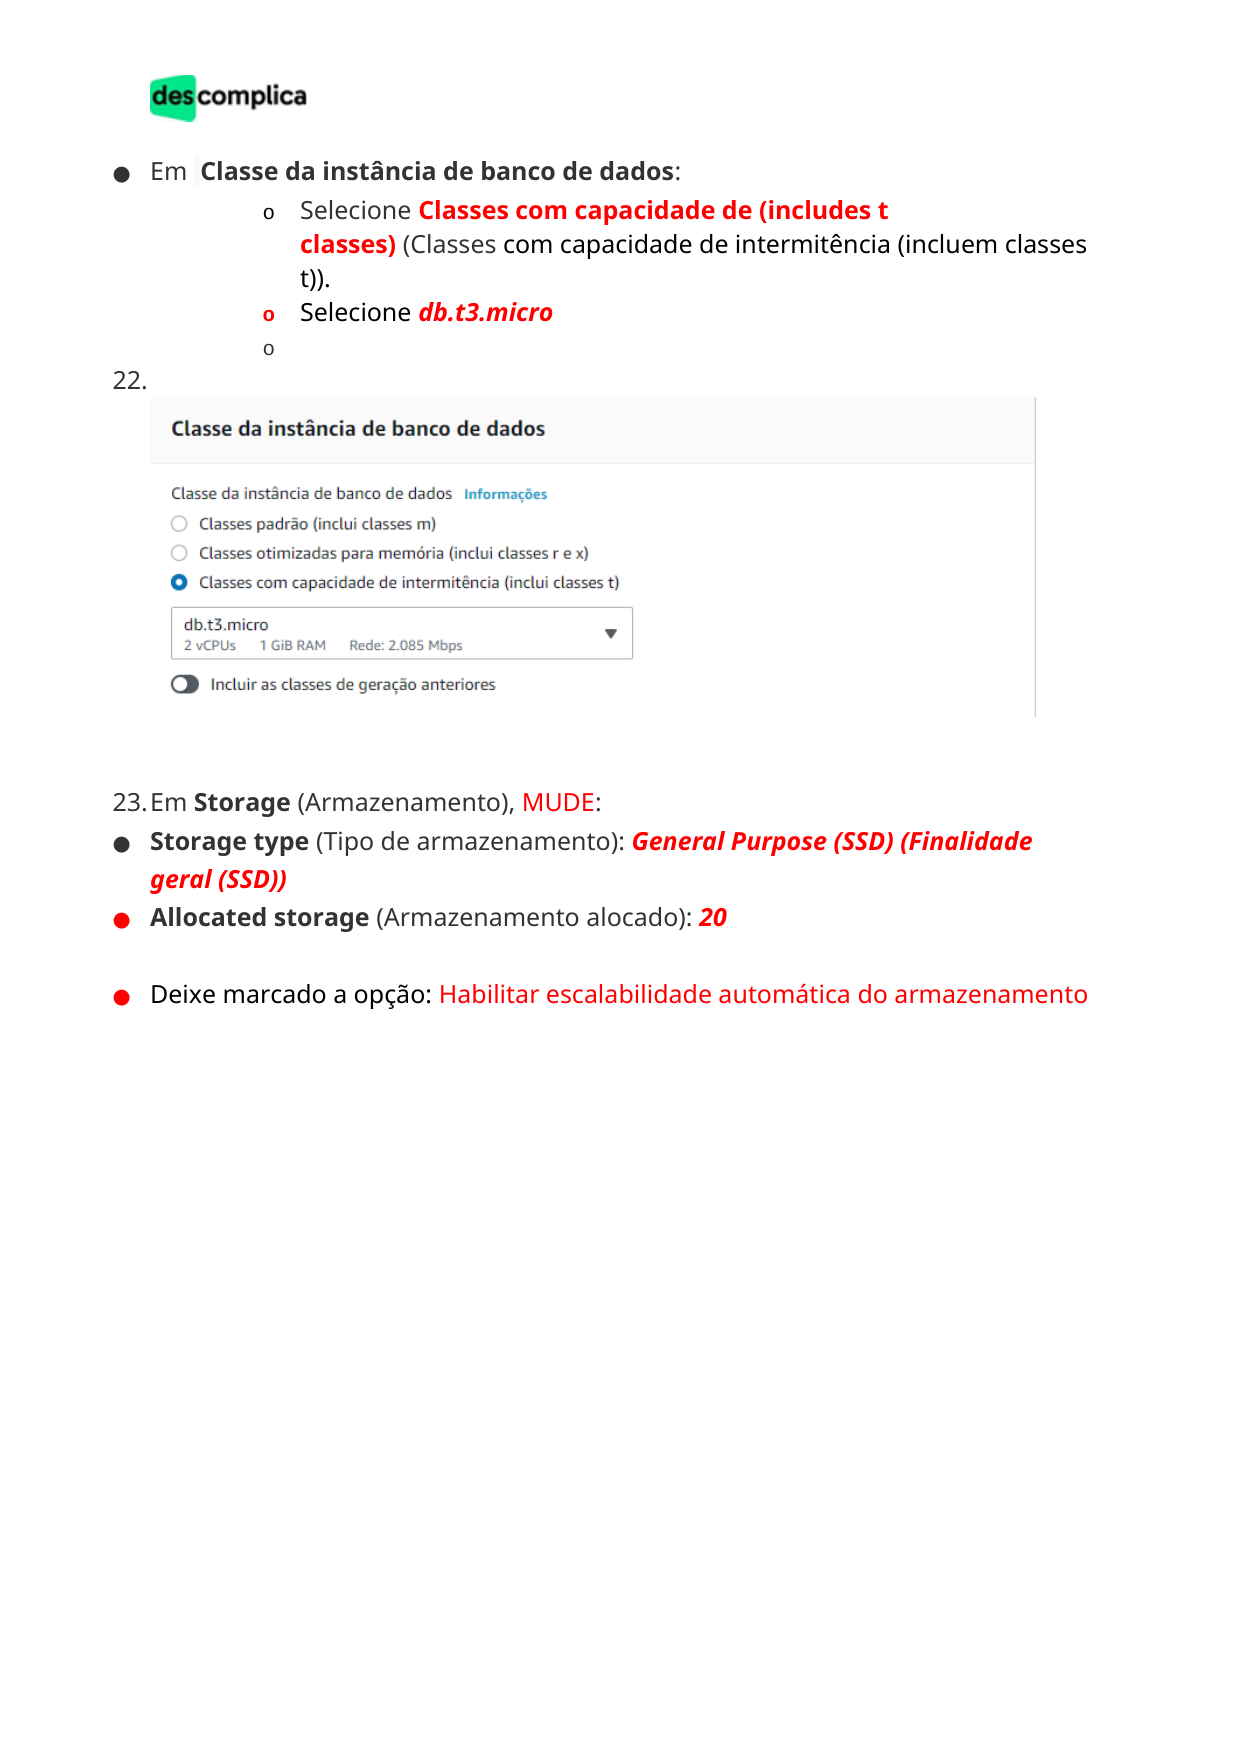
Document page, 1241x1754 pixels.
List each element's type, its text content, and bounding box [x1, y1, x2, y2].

picture [150, 397, 1036, 717]
list Em Classe da instância de banco de dados: [112, 150, 1090, 193]
list Storage type (Tipo de armazenamento): General Purpose (SSD) (Finalidade geral (SSD)) [112, 819, 1090, 896]
list Em Storage (Armazenamento), MUDE: [112, 785, 1090, 819]
picture [150, 75, 307, 122]
list Selecione db.t3.micro [262, 295, 1090, 329]
list Selecione Classes com capacidade de (includes t classes) (Classes com capacidade de intermitência (incluem classes t)). [262, 193, 1090, 295]
list Deixe marcado a opção: Habilitar escalabilidade automática do armazenamento [112, 973, 1090, 1015]
list Allocated storage (Armazenamento alocado): 20 [112, 896, 1090, 938]
